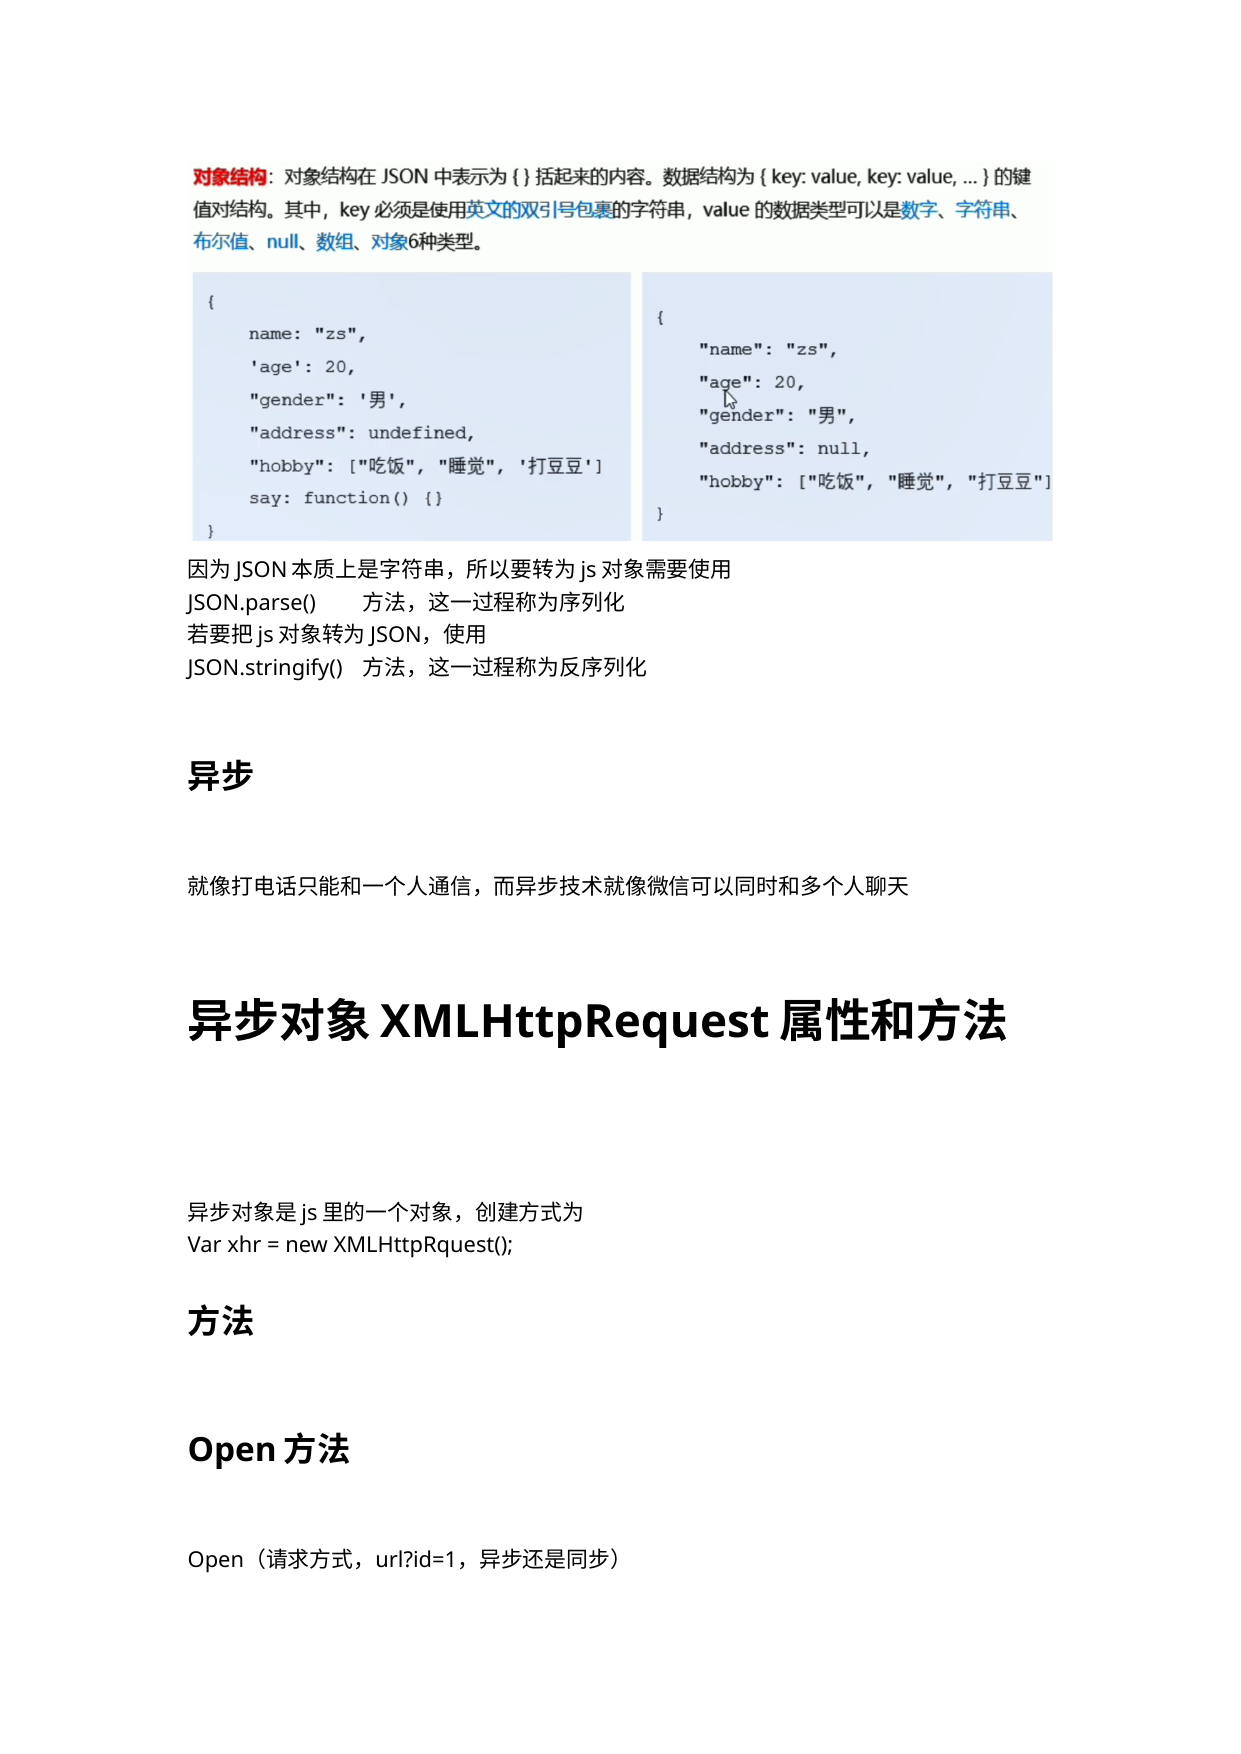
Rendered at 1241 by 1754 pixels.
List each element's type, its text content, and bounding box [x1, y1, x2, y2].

subtitle Open方法 [187, 1414, 1053, 1479]
subtitle 方法 [187, 1287, 1053, 1352]
text 异步对象是js里的一个对象，创建方式为 [187, 1195, 1053, 1227]
text 若要把js对象转为JSON，使用 [187, 617, 1053, 649]
picture [187, 162, 1053, 541]
subtitle 异步对象XMLHttpRequest属性和方法 [187, 969, 1053, 1067]
text JSON.parse() 方法，这一过程称为序列化 [187, 584, 1053, 617]
text 就像打电话只能和一个人通信，而异步技术就像微信可以同时和多个人聊天 [187, 869, 1053, 901]
text JSON.stringify() 方法，这一过程称为反序列化 [187, 649, 1053, 682]
text Open（请求方式，url?id=1，异步还是同步） [187, 1541, 1053, 1574]
text Var xhr = new XMLHttpRquest(); [187, 1227, 1053, 1260]
text 因为JSON本质上是字符串，所以要转为js对象需要使用 [187, 552, 1053, 584]
subtitle 异步 [187, 742, 1053, 807]
